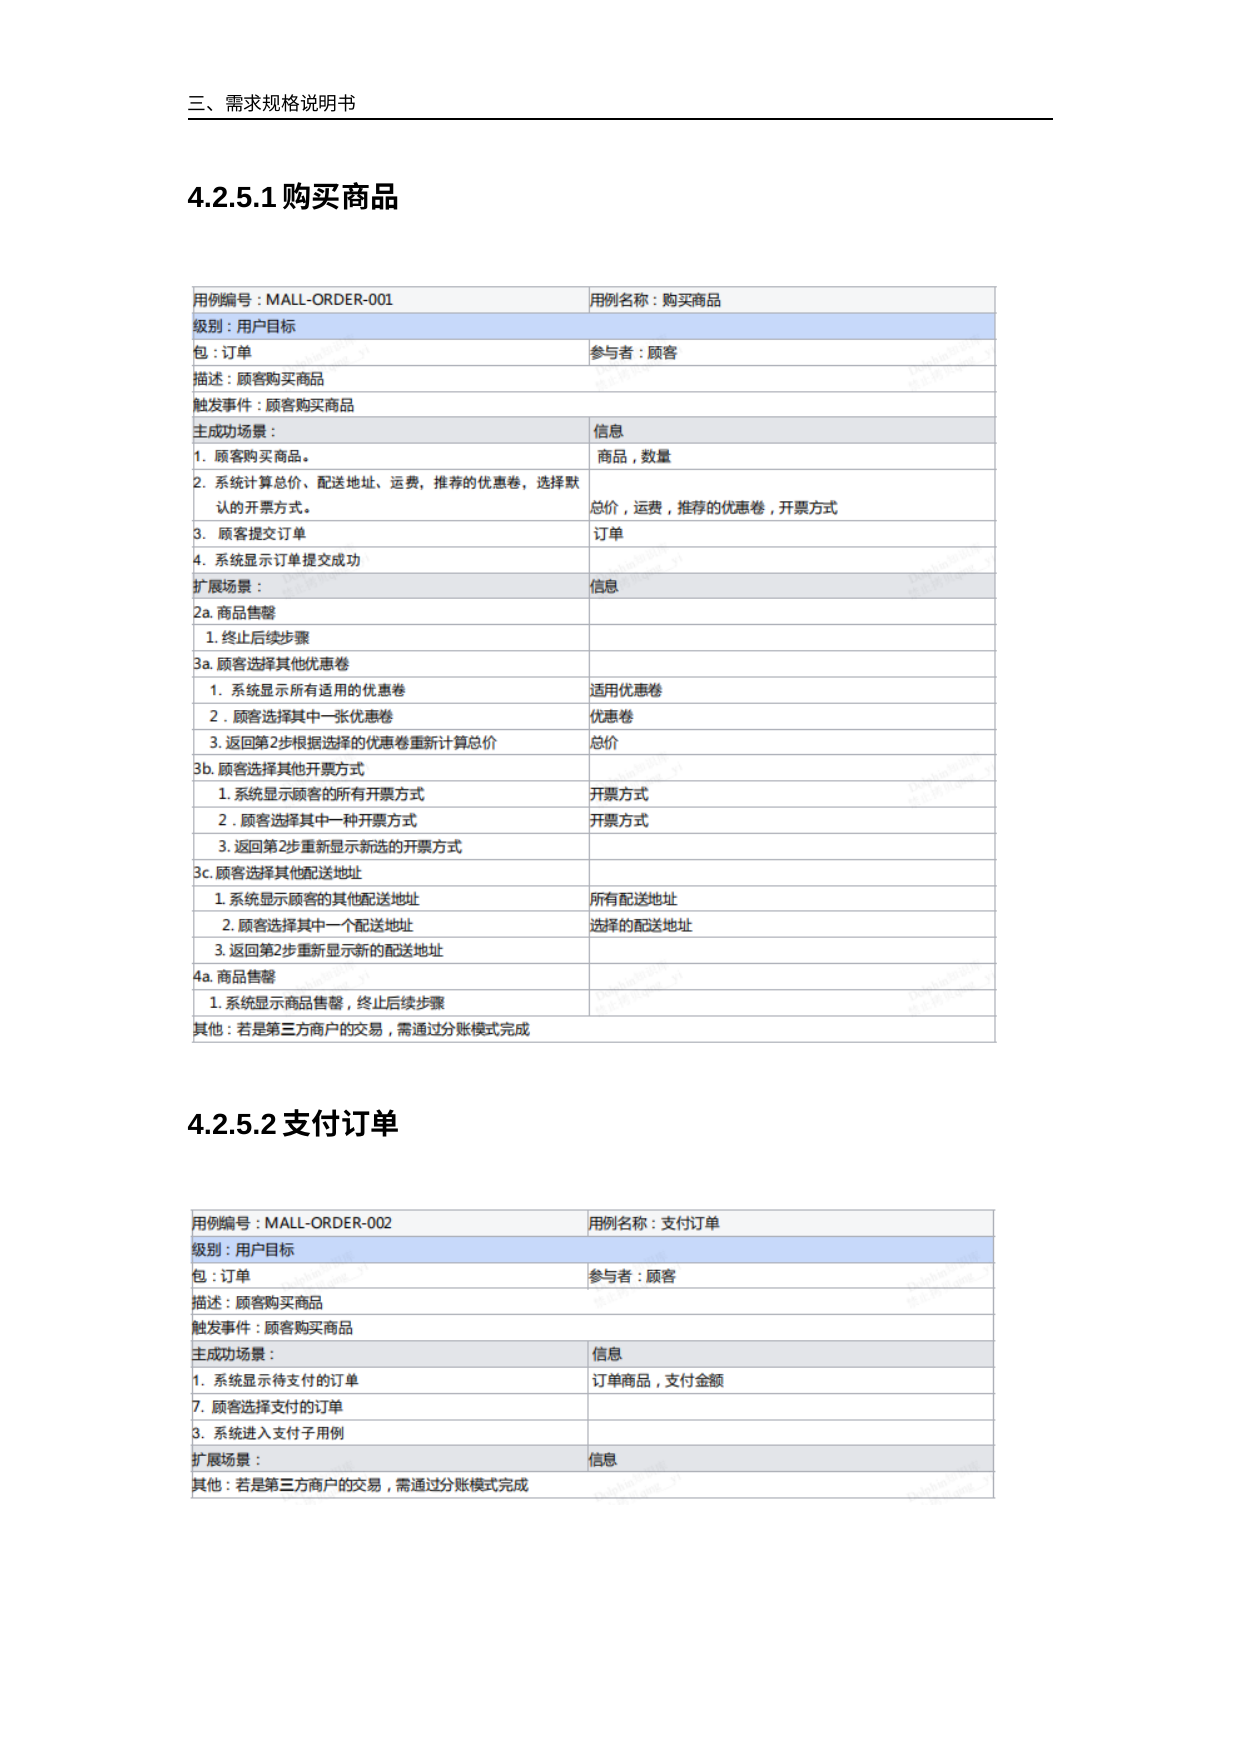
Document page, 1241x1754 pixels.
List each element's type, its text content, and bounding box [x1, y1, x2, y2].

subtitle 4.2.5.2支付订单 [187, 1089, 1053, 1154]
picture [187, 1207, 1003, 1505]
picture [187, 280, 1002, 1048]
subtitle 4.2.5.1购买商品 [187, 162, 1053, 227]
